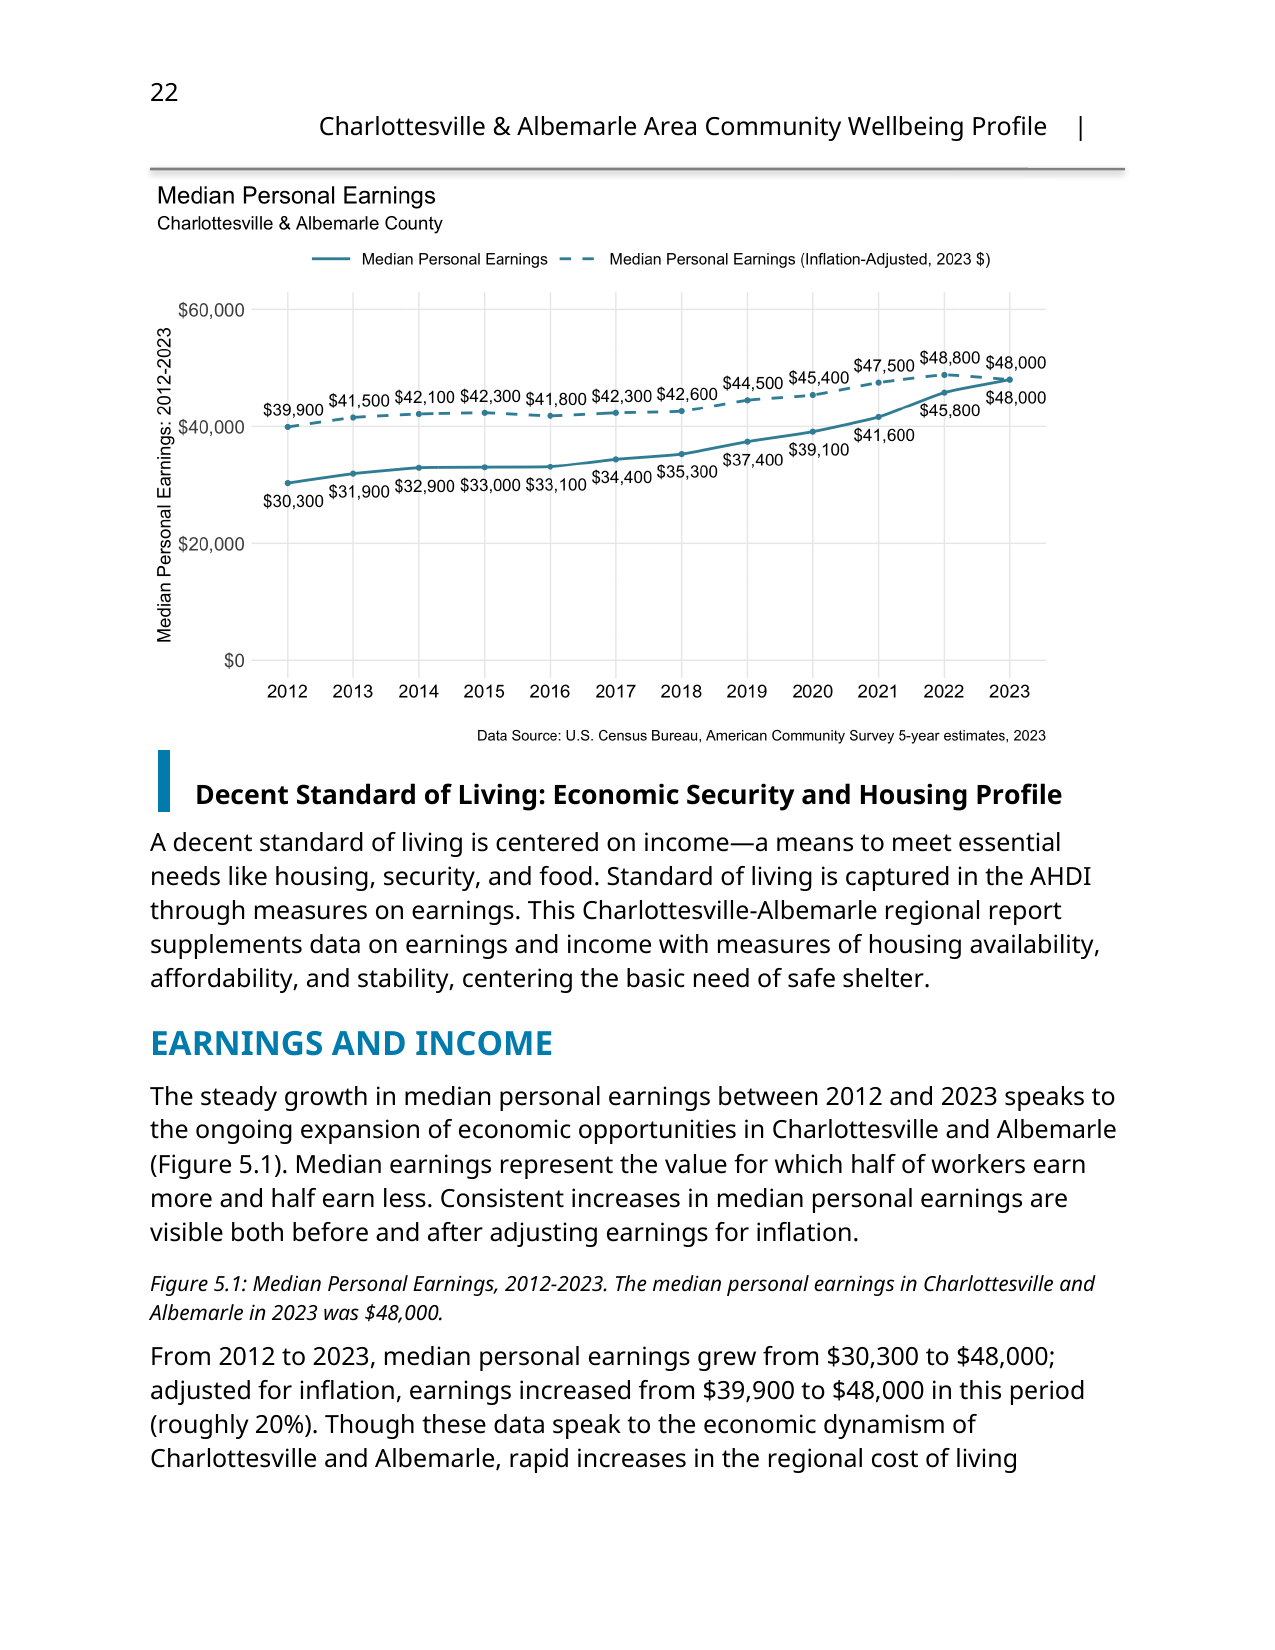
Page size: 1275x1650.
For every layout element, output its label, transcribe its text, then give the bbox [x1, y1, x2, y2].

picture [150, 180, 1053, 750]
text A decent standard of living is centered on income—a means to meet essential needs like housing, security, and food. Standard of living is captured in the AHDI through measures on earnings. This Charlottesville-Albemarle regional report supplements data on earnings and income with measures of housing availability, affordability, and stability, centering the basic need of safe shelter. [150, 825, 1125, 995]
subtitle Earnings and Income [150, 1020, 1125, 1066]
text Figure 5.1: Median Personal Earnings, 2012-2023. The median personal earnings in Charlottesville and Albemarle in 2023 was $48,000. [150, 1269, 1125, 1326]
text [150, 1339, 1125, 1475]
text The steady growth in median personal earnings between 2012 and 2023 speaks to the ongoing expansion of economic opportunities in Charlottesville and Albemarle (Figure 5.1). Median earnings represent the value for which half of workers earn more and half earn less. Consistent increases in median personal earnings are visible both before and after adjusting earnings for inflation. [150, 1078, 1125, 1248]
